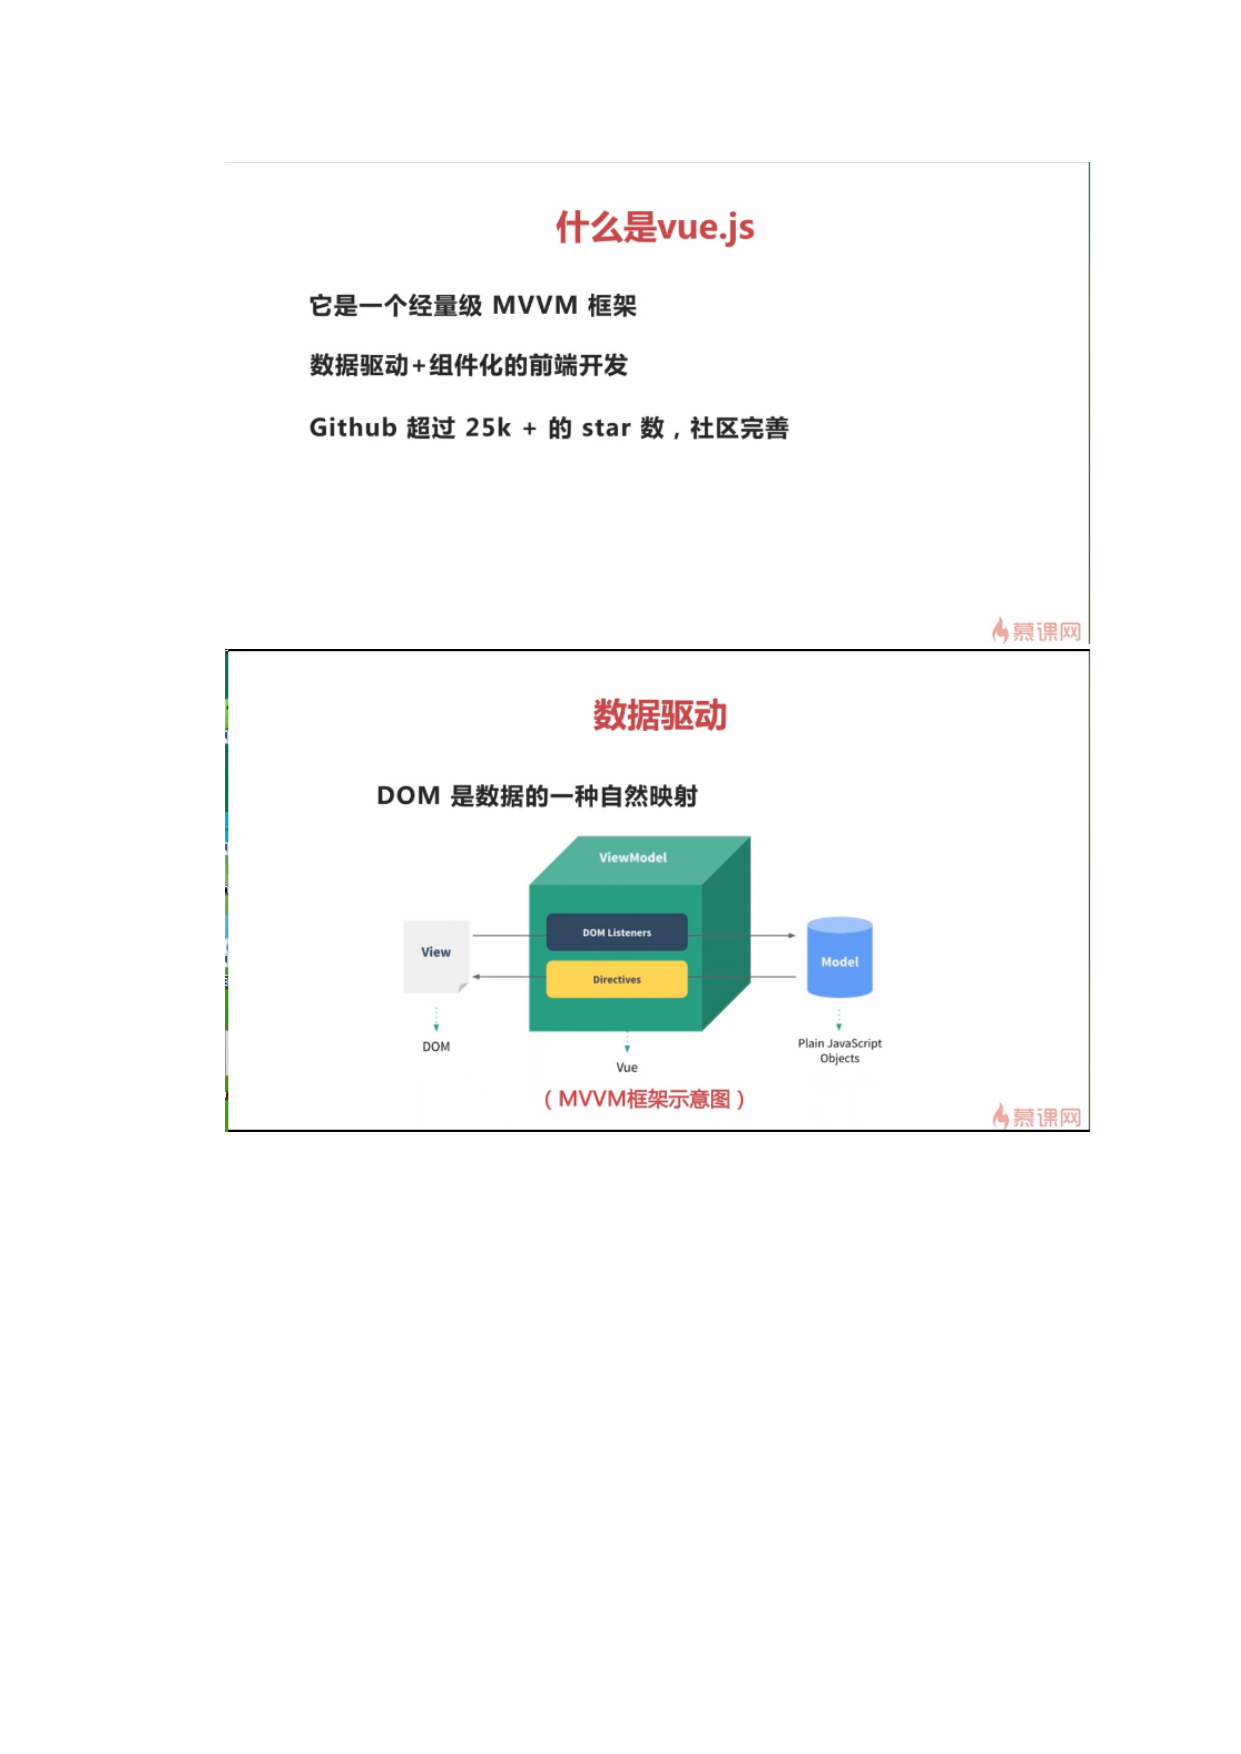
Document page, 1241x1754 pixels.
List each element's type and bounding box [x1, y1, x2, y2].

picture [225, 649, 1091, 1132]
picture [225, 162, 1091, 644]
